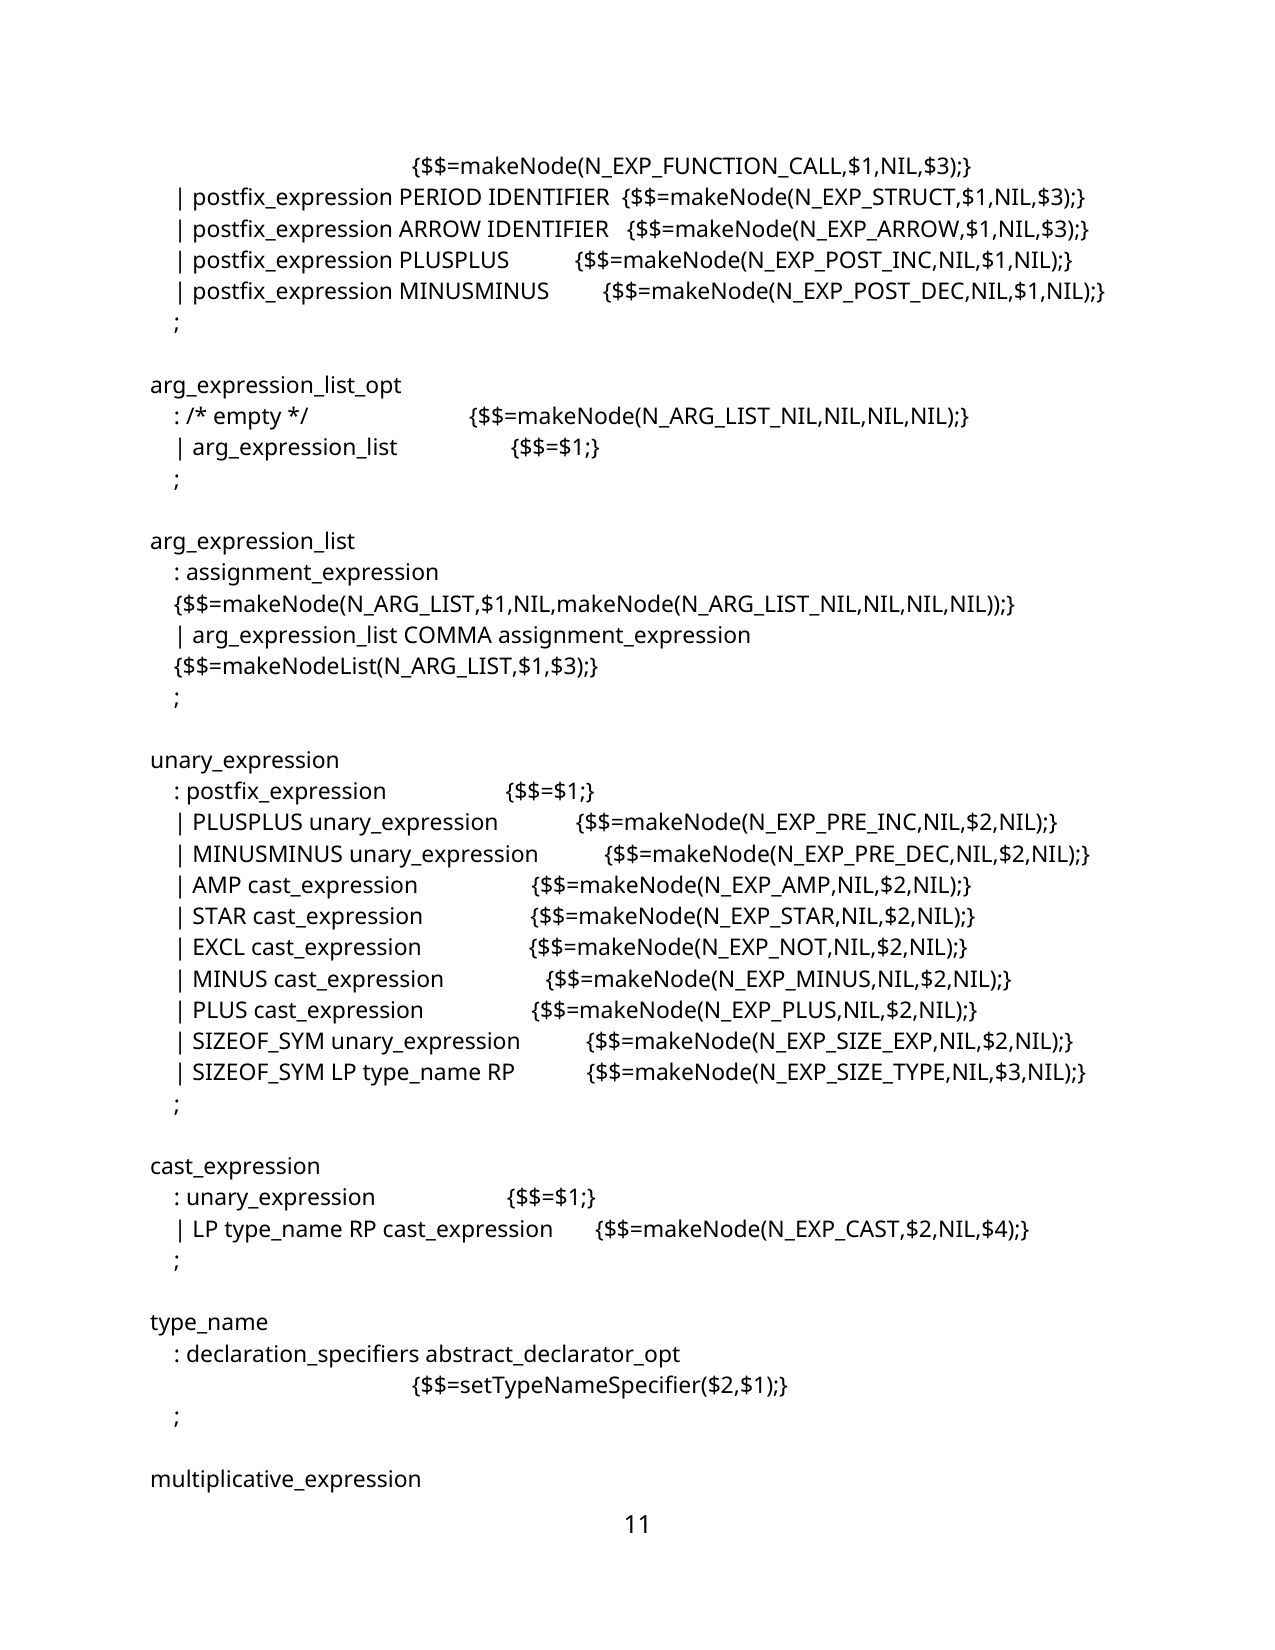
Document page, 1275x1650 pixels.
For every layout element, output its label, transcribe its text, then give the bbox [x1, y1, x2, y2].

text | MINUSMINUS unary_expression {$$=makeNode(N_EXP_PRE_DEC,NIL,$2,NIL);} [150, 837, 1125, 869]
text ; [150, 1244, 1125, 1275]
text ; [150, 681, 1125, 712]
text | PLUSPLUS unary_expression {$$=makeNode(N_EXP_PRE_INC,NIL,$2,NIL);} [150, 806, 1125, 837]
text | postfix_expression PERIOD IDENTIFIER {$$=makeNode(N_EXP_STRUCT,$1,NIL,$3);} [150, 181, 1125, 212]
text | AMP cast_expression {$$=makeNode(N_EXP_AMP,NIL,$2,NIL);} [150, 869, 1125, 900]
text {$$=makeNodeList(N_ARG_LIST,$1,$3);} [150, 650, 1125, 681]
text ; [150, 462, 1125, 494]
text | postfix_expression ARROW IDENTIFIER {$$=makeNode(N_EXP_ARROW,$1,NIL,$3);} [150, 212, 1125, 244]
text {$$=setTypeNameSpecifier($2,$1);} [150, 1369, 1125, 1400]
text : unary_expression {$$=$1;} [150, 1181, 1125, 1212]
text | arg_expression_list COMMA assignment_expression [150, 619, 1125, 650]
text : declaration_specifiers abstract_declarator_opt [150, 1337, 1125, 1369]
text : /* empty */ {$$=makeNode(N_ARG_LIST_NIL,NIL,NIL,NIL);} [150, 400, 1125, 431]
text unary_expression [150, 744, 1125, 775]
text | PLUS cast_expression {$$=makeNode(N_EXP_PLUS,NIL,$2,NIL);} [150, 994, 1125, 1025]
text | postfix_expression MINUSMINUS {$$=makeNode(N_EXP_POST_DEC,NIL,$1,NIL);} [150, 275, 1125, 306]
text {$$=makeNode(N_ARG_LIST,$1,NIL,makeNode(N_ARG_LIST_NIL,NIL,NIL,NIL));} [150, 587, 1125, 619]
text | SIZEOF_SYM unary_expression {$$=makeNode(N_EXP_SIZE_EXP,NIL,$2,NIL);} [150, 1025, 1125, 1056]
text | SIZEOF_SYM LP type_name RP {$$=makeNode(N_EXP_SIZE_TYPE,NIL,$3,NIL);} [150, 1056, 1125, 1087]
text | EXCL cast_expression {$$=makeNode(N_EXP_NOT,NIL,$2,NIL);} [150, 931, 1125, 962]
text type_name [150, 1306, 1125, 1337]
text ; [150, 306, 1125, 337]
text | STAR cast_expression {$$=makeNode(N_EXP_STAR,NIL,$2,NIL);} [150, 900, 1125, 931]
text | postfix_expression PLUSPLUS {$$=makeNode(N_EXP_POST_INC,NIL,$1,NIL);} [150, 244, 1125, 275]
text arg_expression_list [150, 525, 1125, 556]
text multiplicative_expression [150, 1462, 1125, 1494]
text cast_expression [150, 1150, 1125, 1181]
text | MINUS cast_expression {$$=makeNode(N_EXP_MINUS,NIL,$2,NIL);} [150, 962, 1125, 994]
text : assignment_expression [150, 556, 1125, 587]
text | LP type_name RP cast_expression {$$=makeNode(N_EXP_CAST,$2,NIL,$4);} [150, 1212, 1125, 1244]
text ; [150, 1400, 1125, 1431]
text arg_expression_list_opt [150, 369, 1125, 400]
text | arg_expression_list {$$=$1;} [150, 431, 1125, 462]
text {$$=makeNode(N_EXP_FUNCTION_CALL,$1,NIL,$3);} [150, 150, 1125, 181]
text ; [150, 1087, 1125, 1119]
text : postfix_expression {$$=$1;} [150, 775, 1125, 806]
